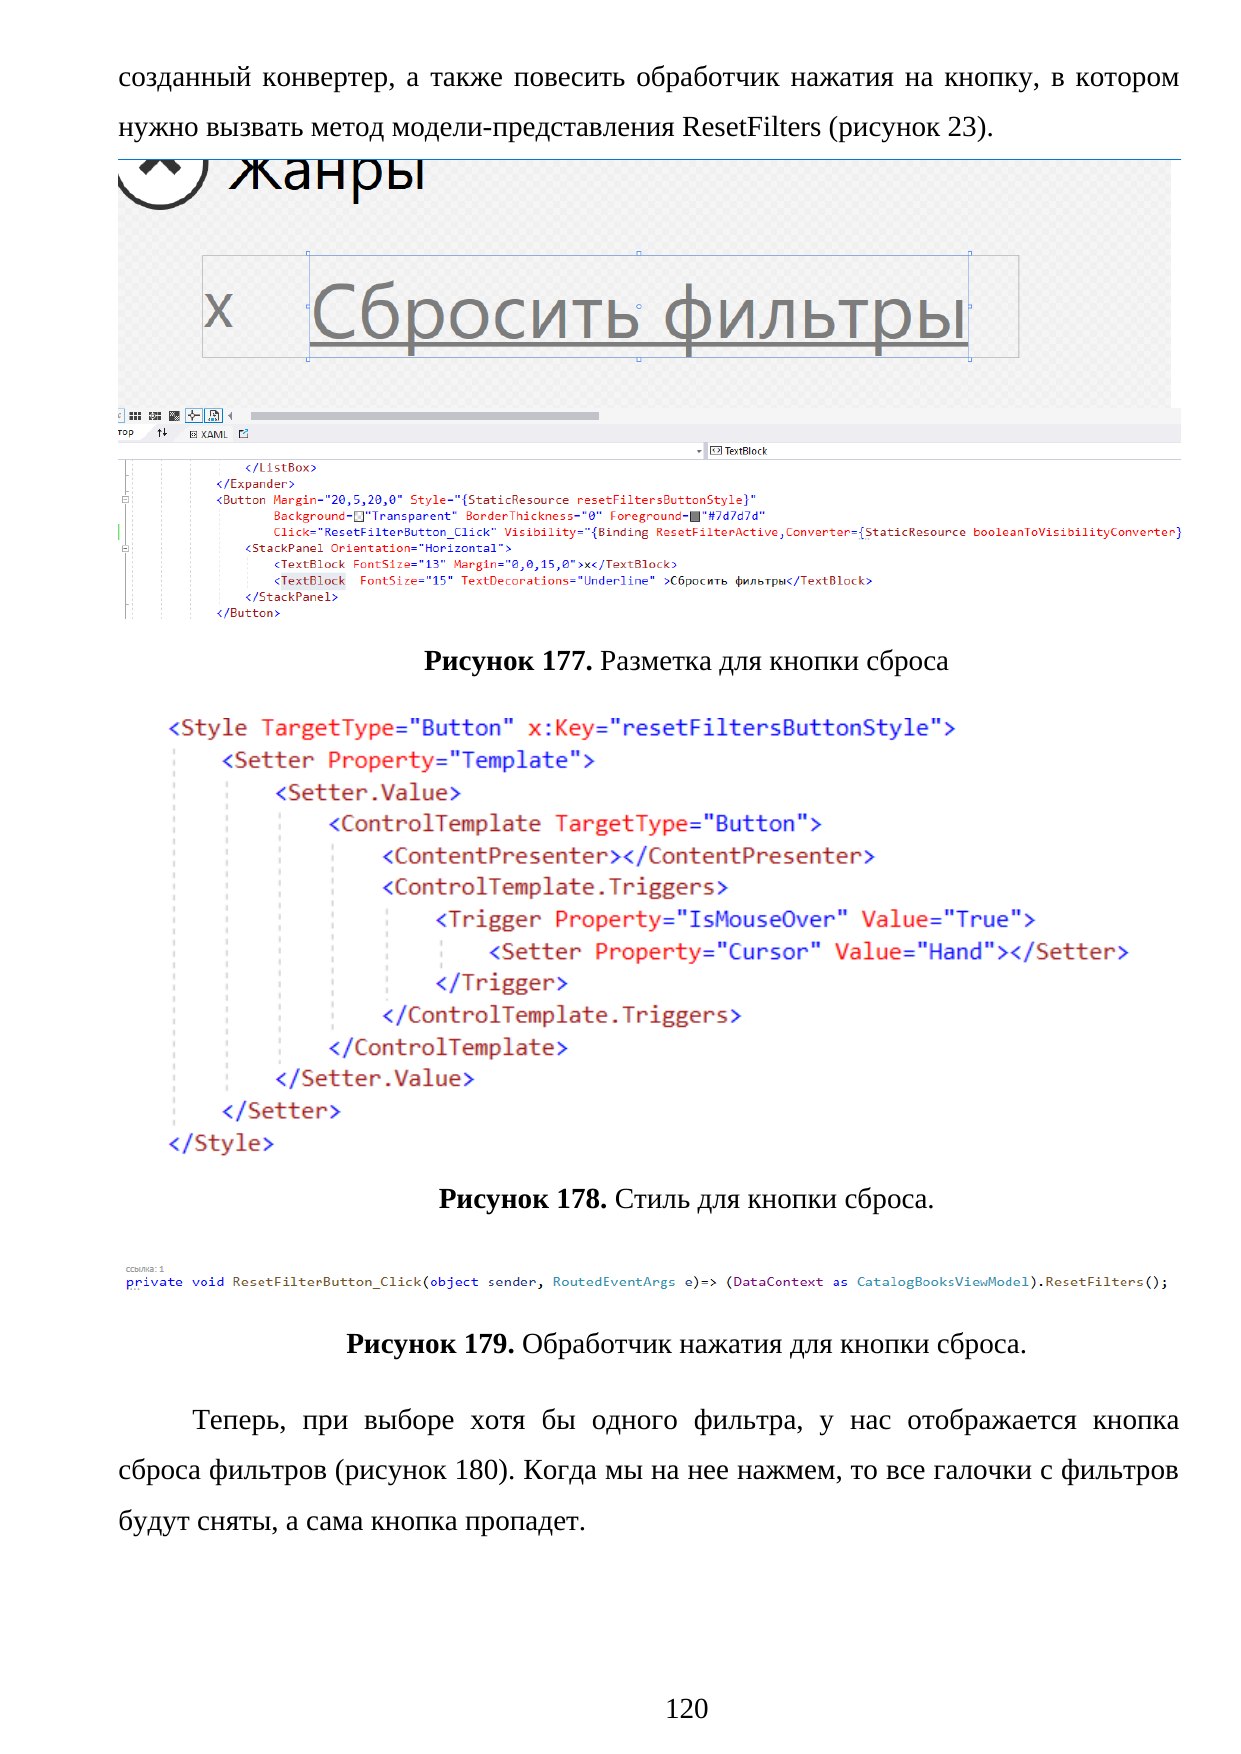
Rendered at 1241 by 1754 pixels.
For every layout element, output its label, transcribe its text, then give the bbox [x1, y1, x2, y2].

picture [162, 718, 1137, 1157]
text Теперь, при выборе хотя бы одного фильтра, у нас отображается кнопка сброса фильтров (рисунок 180). Когда мы на нее нажмем, то все галочки с фильтров будут сняты, а сама кнопка пропадет. [118, 1402, 1181, 1536]
picture [118, 159, 1182, 619]
text Рисунок 178. Стиль для кнопки сброса. [118, 1181, 1181, 1215]
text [118, 59, 1181, 143]
text Рисунок 179. Обработчик нажатия для кнопки сброса. [118, 1327, 1181, 1360]
text Рисунок 177. Разметка для кнопки сброса [118, 643, 1181, 677]
picture [118, 1256, 1182, 1302]
